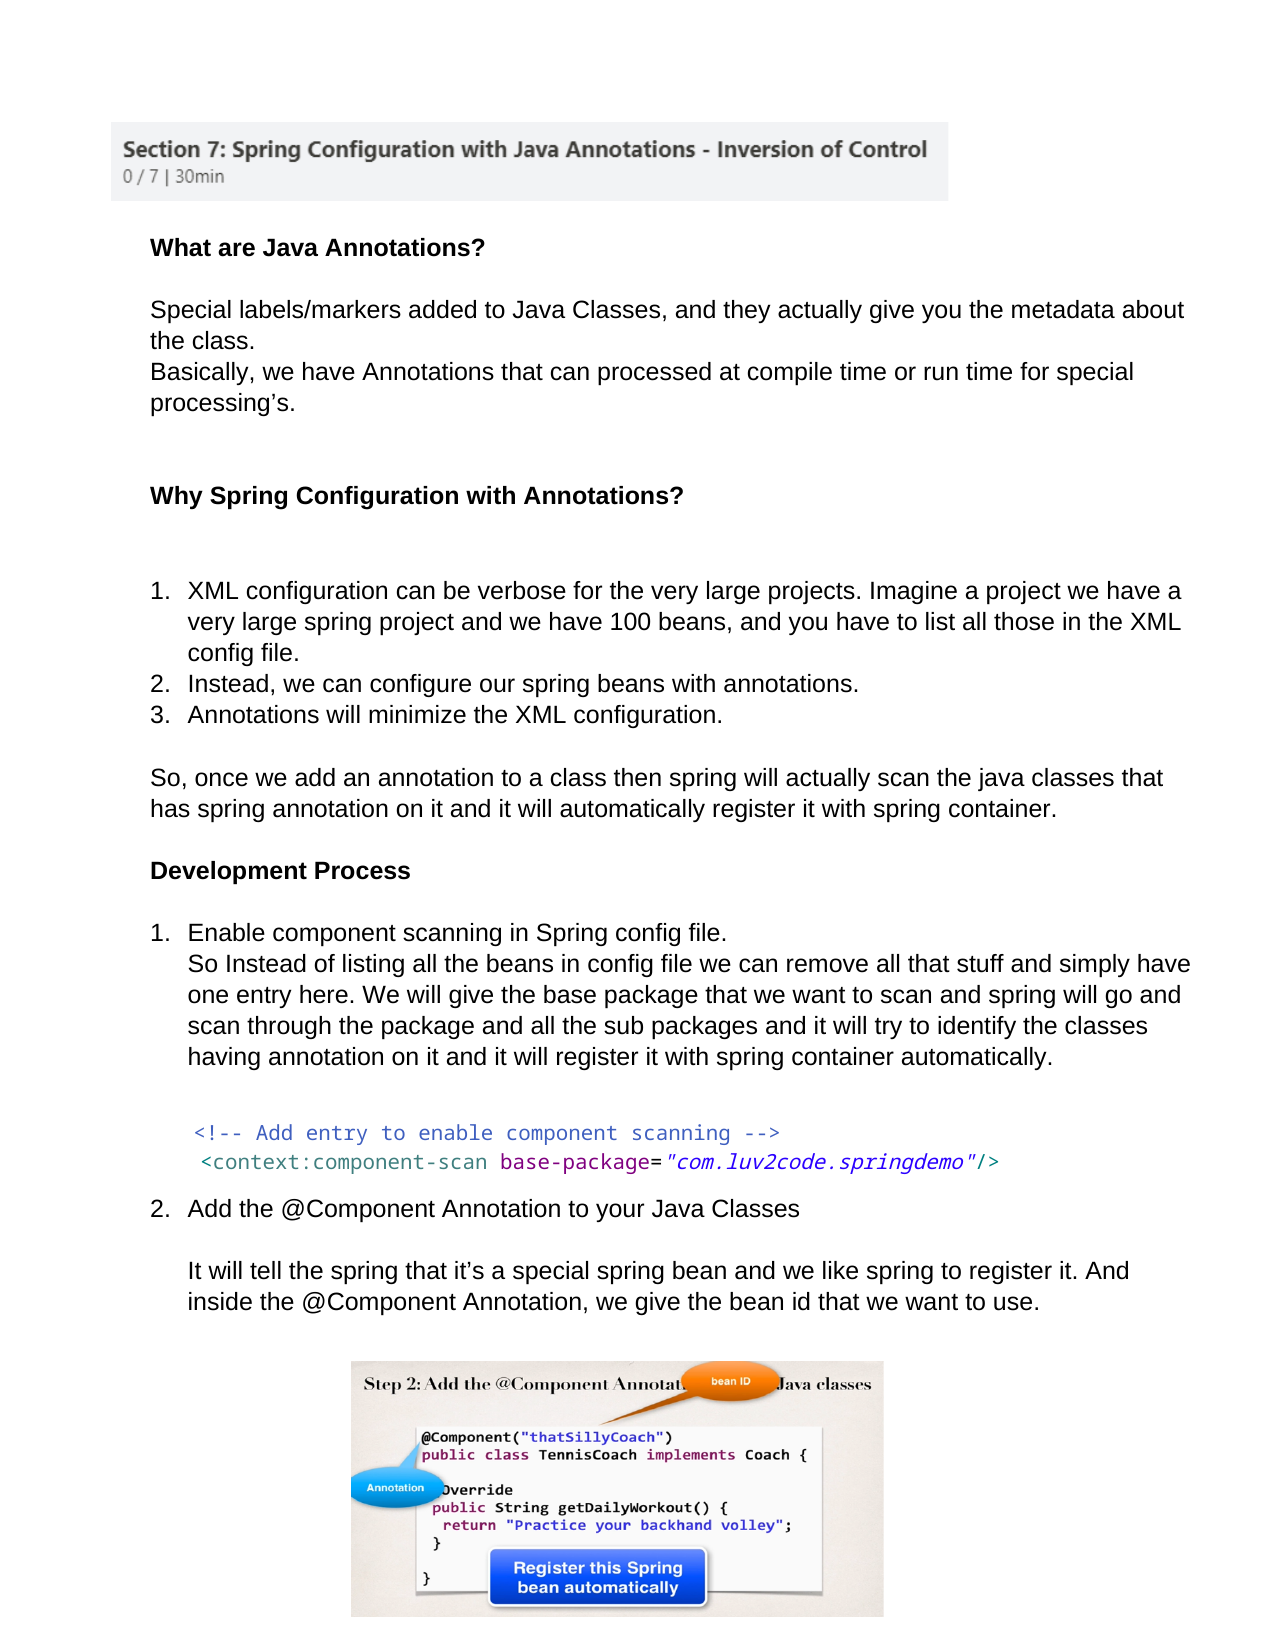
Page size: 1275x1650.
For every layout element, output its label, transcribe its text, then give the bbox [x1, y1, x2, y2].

list XML configuration can be verbose for the very large projects. Imagine a project we have a very large spring project and we have 100 beans, and you have to list all those in the XML config file. [150, 576, 1200, 667]
list Add the @Component Annotation to your Java Classes [150, 1194, 1200, 1223]
list So, once we add an annotation to a class then spring will actually scan the java classes that has spring annotation on it and it will automatically register it with spring container. [150, 762, 1200, 822]
picture [351, 1361, 884, 1617]
list Instead, we can configure our spring beans with annotations. [150, 669, 1200, 698]
list Annotations will minimize the XML configuration. [150, 700, 1200, 729]
picture [111, 122, 949, 201]
list Why Spring Configuration with Annotations? [150, 481, 1200, 509]
list It will tell the spring that it’s a special spring bean and we like spring to register it. And inside the @Component Annotation, we give the bean id that we want to use. [187, 1256, 1200, 1316]
list Basically, we have Annotations that can processed at compile time or run time for special processing’s. [150, 357, 1200, 416]
list What are Java Annotations? [150, 232, 1200, 261]
text <!-- Add entry to enable component scanning --> [75, 1118, 1200, 1147]
picture [368, 1485, 415, 1491]
text <context:component-scan base-package="com.luv2code.springdemo"/> [150, 1147, 1200, 1175]
list So Instead of listing all the beans in config file we can remove all that stuff and simply have one entry here. We will give the base package that we want to scan and spring will go and scan through the package and all the sub packages and it will try to identify the classes having annotation on it and it will register it with spring container automatically. [187, 949, 1200, 1071]
list Special labels/markers added to Java Classes, and they actually give you the metadata about the class. [150, 294, 1200, 354]
list Enable component scanning in Spring config file. [150, 918, 1200, 946]
list Development Process [150, 856, 1200, 884]
